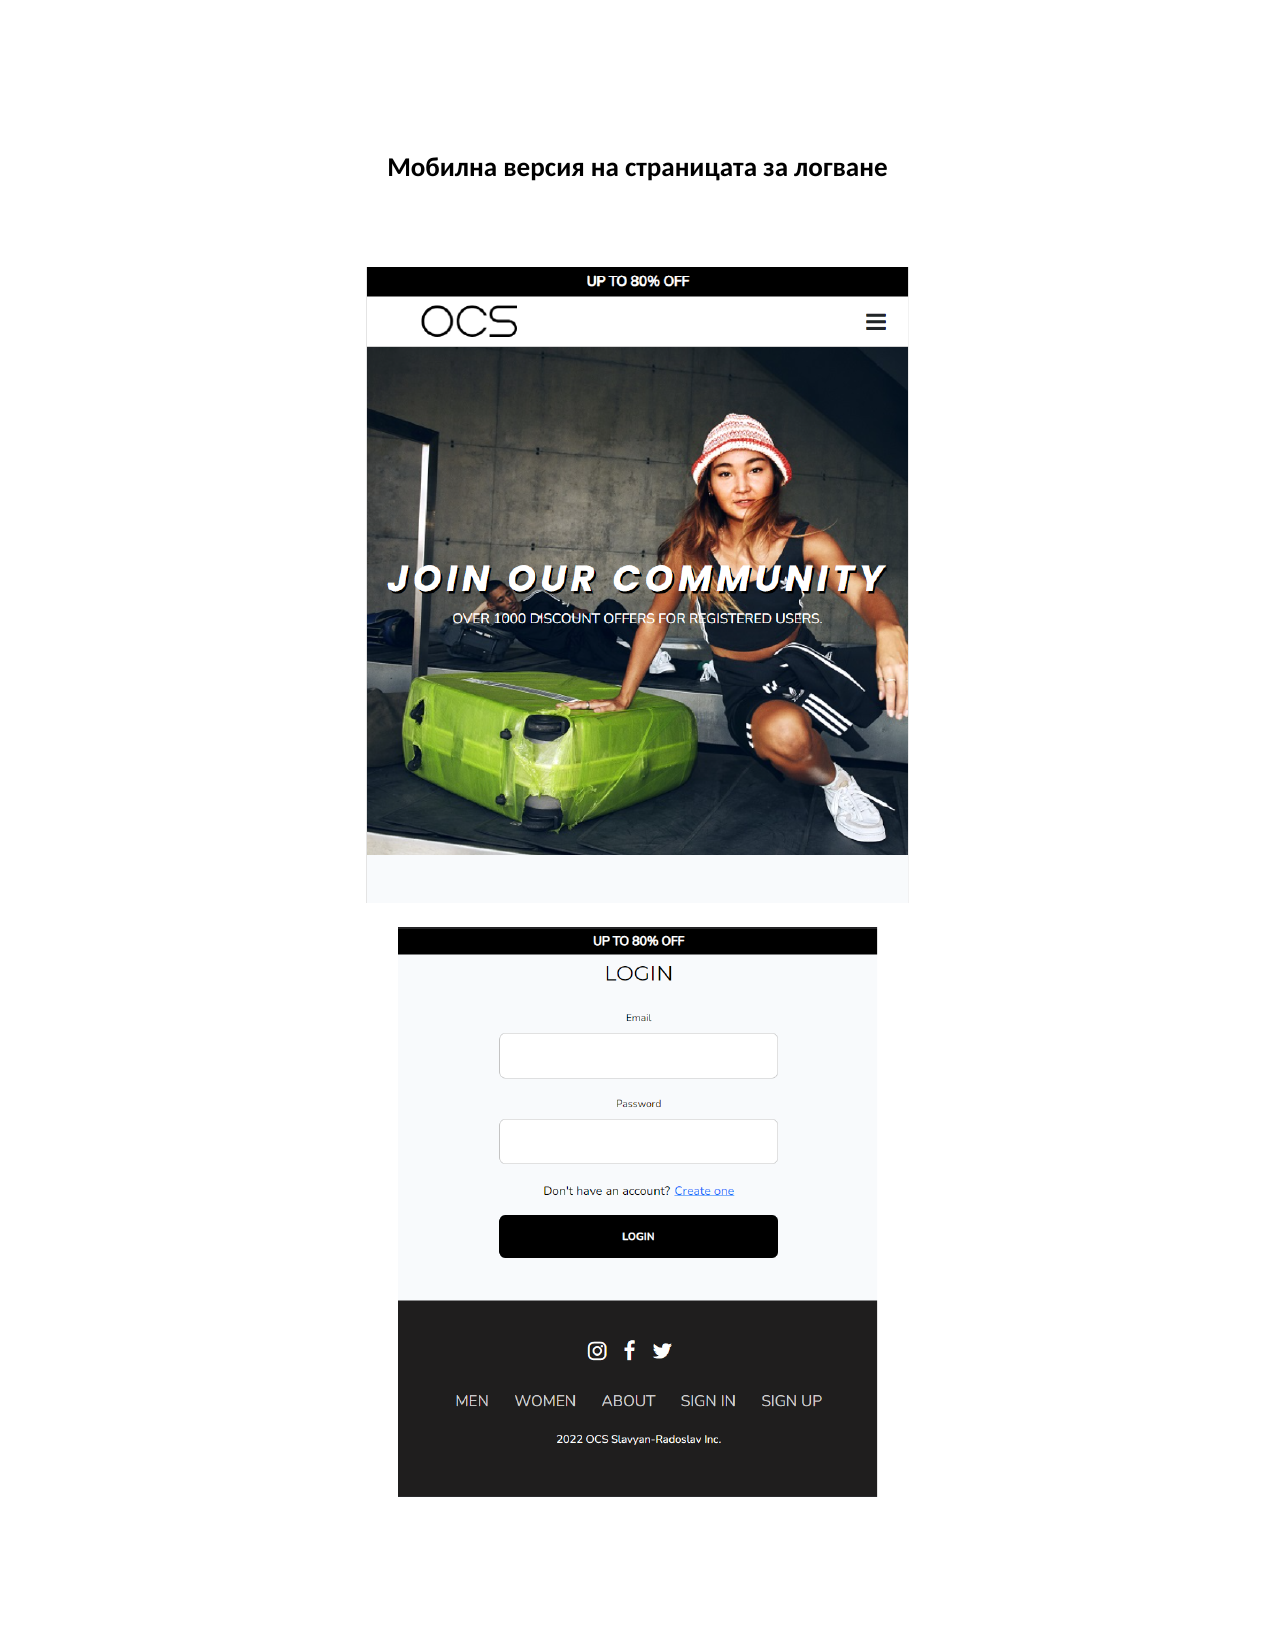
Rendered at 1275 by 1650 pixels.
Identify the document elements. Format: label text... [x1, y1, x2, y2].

picture [398, 927, 878, 1497]
text Мобилна версия на страницата за логване [150, 150, 1125, 183]
picture [366, 267, 909, 903]
